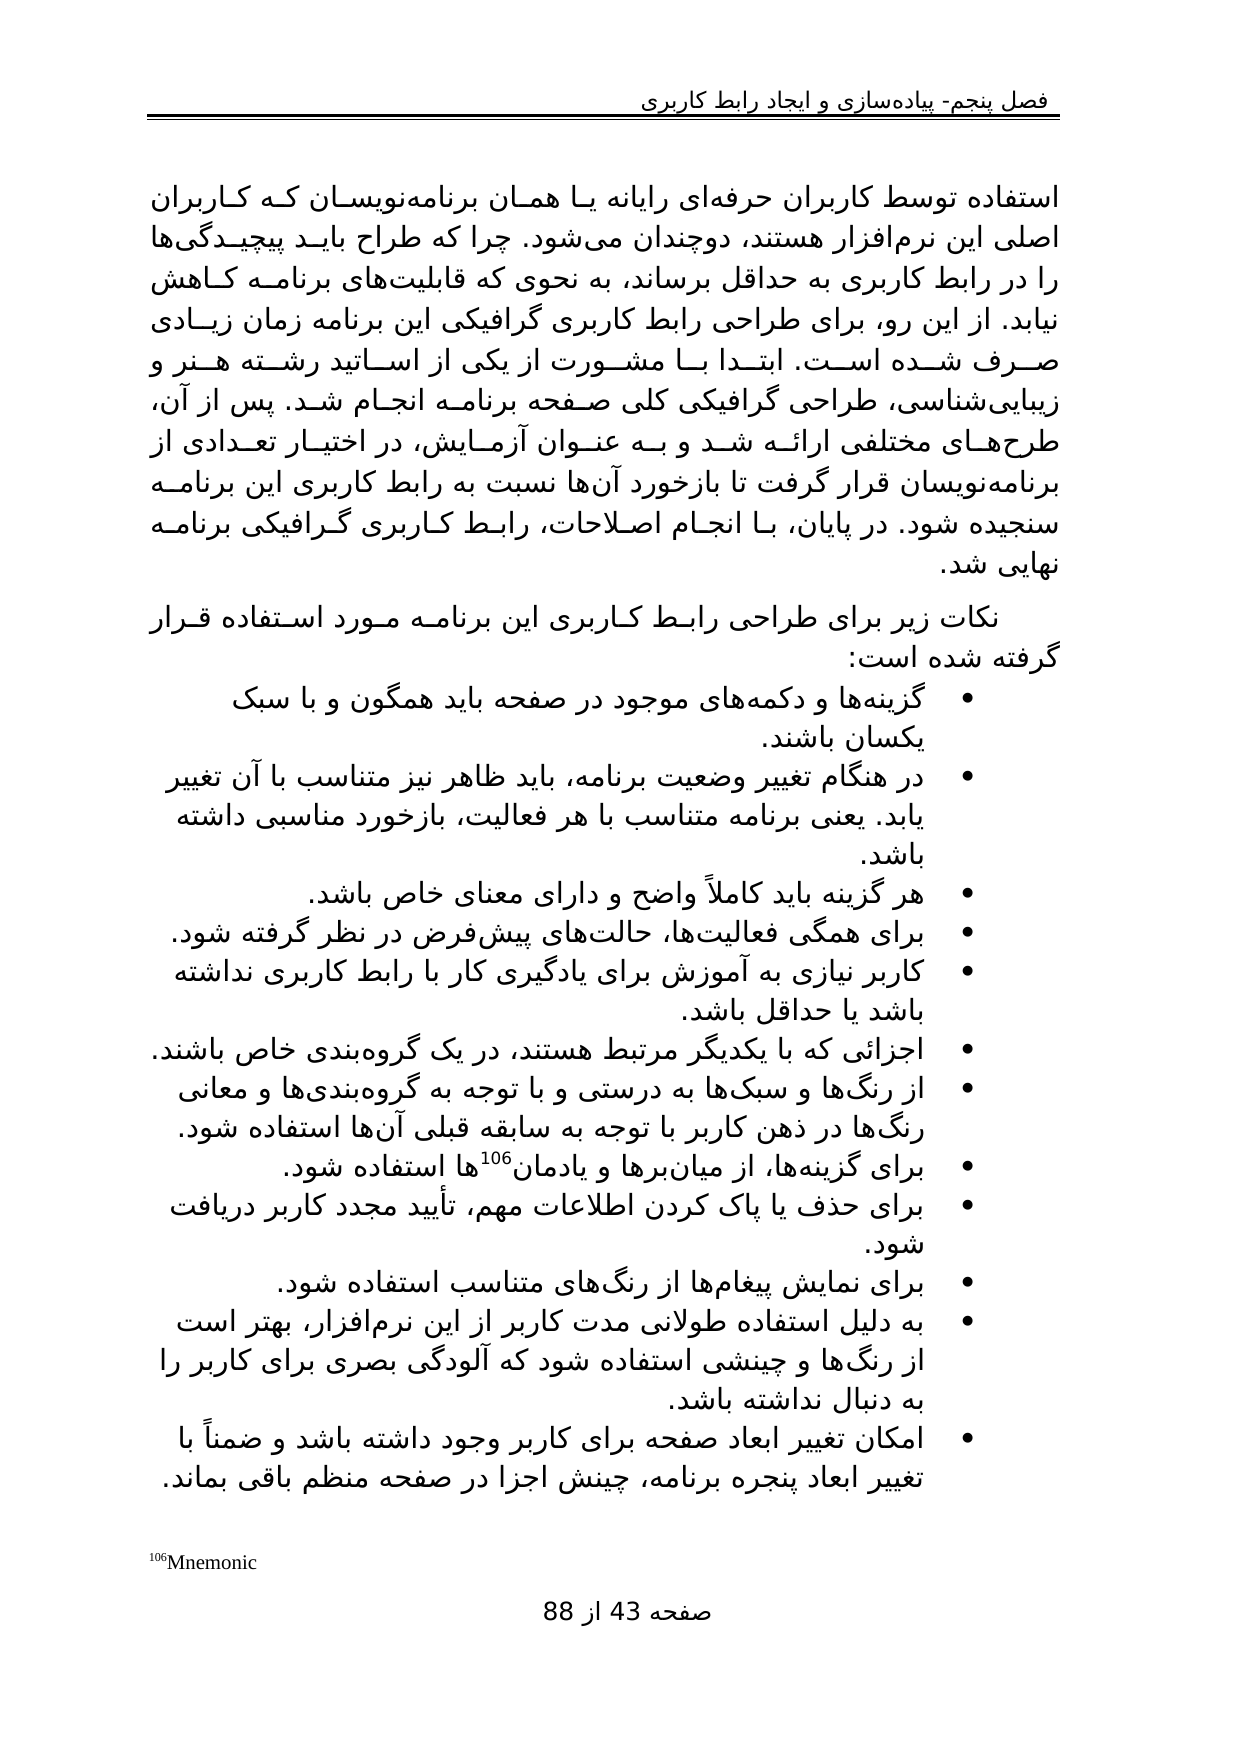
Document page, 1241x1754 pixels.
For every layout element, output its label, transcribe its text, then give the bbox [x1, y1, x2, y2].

list به دلیل استفاده طولانی مدت کاربر از این نرم‌افزار، بهتر است از رنگ‌ها و چینشی استفاده شود که آلودگی بصری برای کاربر را به دنبال نداشته باشد. [150, 1305, 963, 1417]
text نکات زیر برای طراحی رابط کاربری این برنامه مورد استفاده قرار گرفته شده است: [150, 600, 1060, 674]
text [150, 180, 1060, 581]
list امکان تغییر ابعاد صفحه برای کاربر وجود داشته باشد و ضمناً با تغییر ابعاد پنجره برنامه، چینش اجزا در صفحه منظم باقی بماند. [150, 1422, 963, 1494]
list در هنگام تغییر وضعیت برنامه، باید ظاهر نیز متناسب با آن تغییر یابد. یعنی برنامه متناسب با هر فعالیت، بازخورد مناسبی داشته باشد. [150, 759, 963, 871]
list کاربر نیازی به آموزش برای یادگیری کار با رابط کاربری نداشته باشد یا حداقل باشد. [150, 954, 963, 1027]
list از رنگ‌ها و سبک‌ها به درستی و با توجه به گروه‌بندی‌ها و معانی رنگ‌ها در ذهن کاربر با توجه به سابقه قبلی آن‌ها استفاده شود. [150, 1071, 963, 1144]
list برای همگی فعالیت‌ها، حالت‌های پیش‌فرض در نظر گرفته شود. [150, 915, 963, 949]
list گزینه‌ها و دکمه‌های موجود در صفحه باید همگون و با سبک یکسان باشند. [150, 681, 963, 754]
list اجزائی که با یکدیگر مرتبط هستند، در یک گروه‌بندی خاص باشند. [150, 1032, 963, 1066]
list برای نمایش پیغام‌ها از رنگ‌های متناسب استفاده شود. [150, 1266, 963, 1300]
list هر گزینه باید کاملاً واضح و دارای معنای خاص باشد. [150, 876, 963, 910]
list برای گزینه‌ها، از میان‌برها و یادمان‌ها استفاده شود. [150, 1149, 963, 1183]
list برای حذف یا پاک کردن اطلاعات مهم، تأیید مجدد کاربر دریافت شود. [150, 1188, 963, 1261]
